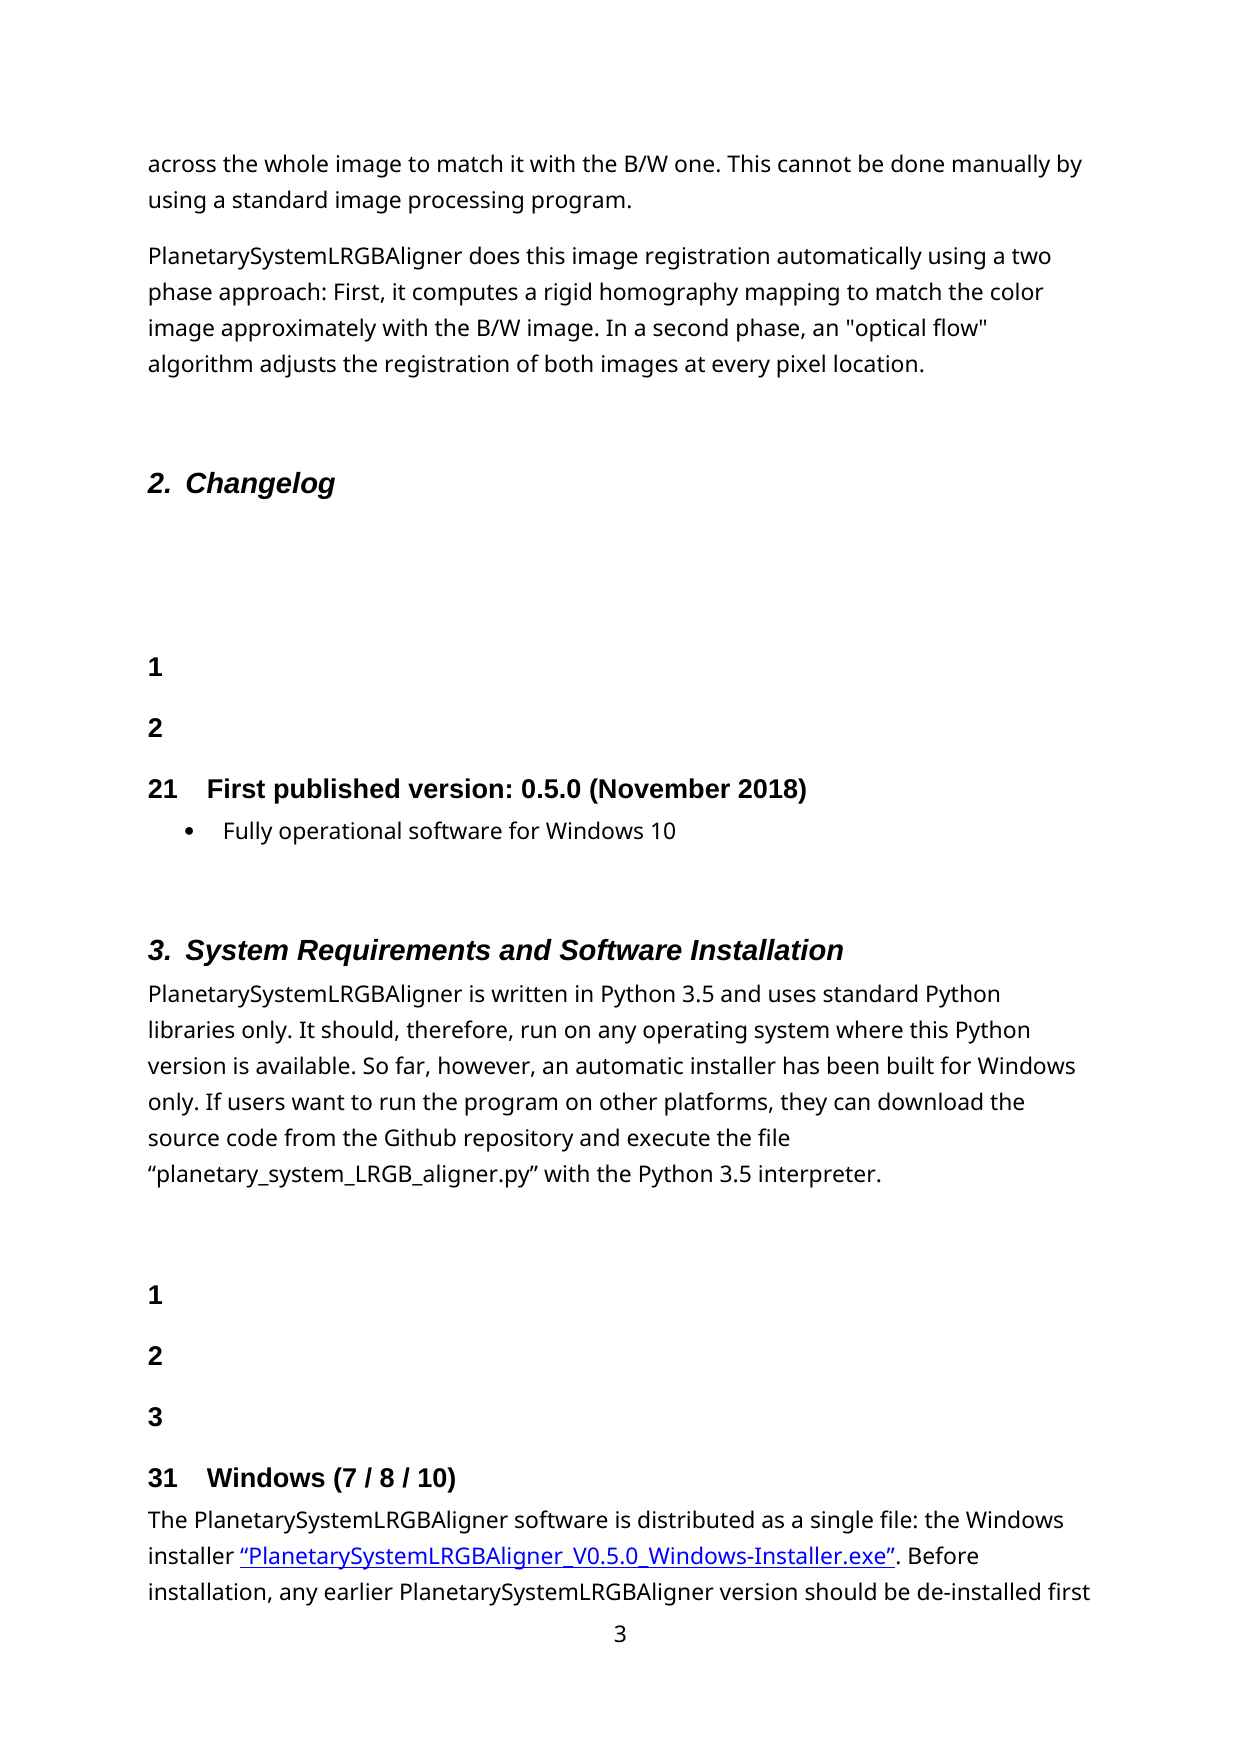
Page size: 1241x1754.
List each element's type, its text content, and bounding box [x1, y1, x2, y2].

text PlanetarySystemLRGBAligner does this image registration automatically using a two phase approach: First, it computes a rigid homography mapping to match the color image approximately with the B/W image. In a second phase, an "optical flow" algorithm adjusts the registration of both images at every pixel location. [148, 240, 1093, 379]
subtitle Windows (7 / 8 / 10) [148, 1462, 1093, 1493]
text PlanetarySystemLRGBAligner is written in Python 3.5 and uses standard Python libraries only. It should, therefore, run on any operating system where this Python version is available. So far, however, an automatic installer has been built for Windows only. If users want to run the program on other platforms, they can download the source code from the Github repository and execute the file “planetary_system_LRGB_aligner.py” with the Python 3.5 interpreter. [148, 978, 1093, 1189]
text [148, 148, 1093, 215]
subtitle System Requirements and Software Installation [148, 933, 1093, 967]
subtitle First published version: 0.5.0 (November 2018) [148, 773, 1093, 804]
subtitle Changelog [148, 466, 1093, 499]
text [148, 1504, 1093, 1607]
list Fully operational software for Windows 10 [185, 815, 1093, 847]
